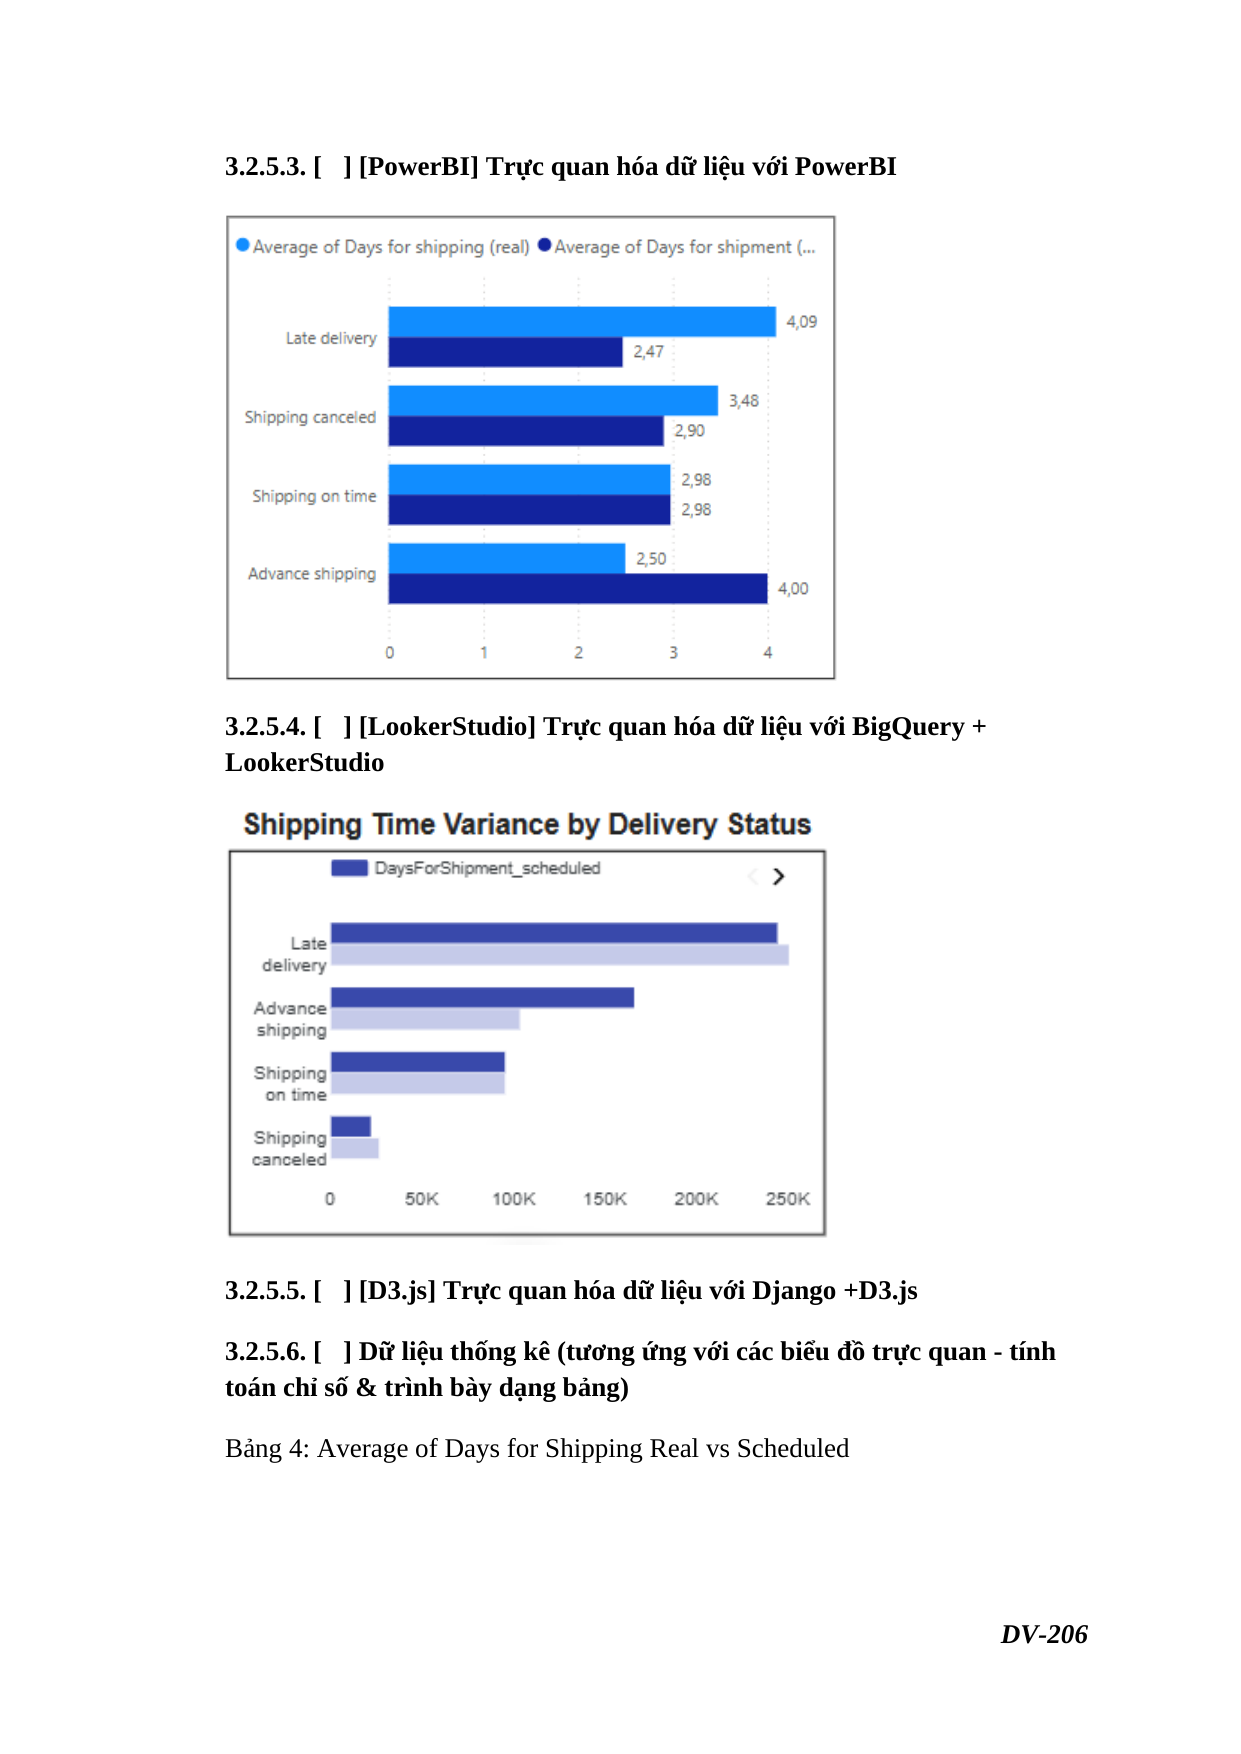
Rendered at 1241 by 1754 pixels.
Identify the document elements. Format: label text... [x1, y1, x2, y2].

text Bảng 4: Average of Days for Shipping Real vs Scheduled [225, 1432, 1090, 1463]
subtitle 3.2.5.6. [🔎] Dữ liệu thống kê (tương ứng với các biểu đồ trực quan - tính toán chỉ số & trình bày dạng bảng) [225, 1335, 1090, 1402]
subtitle 3.2.5.4. [🔎] [LookerStudio] Trực quan hóa dữ liệu với BigQuery + LookerStudio [225, 710, 1090, 777]
picture [215, 806, 838, 1245]
subtitle 3.2.5.3. [🔎] [PowerBI] Trực quan hóa dữ liệu với PowerBI [225, 150, 1090, 181]
subtitle 3.2.5.5. [🔎] [D3.js] Trực quan hóa dữ liệu với Django +D3.js [225, 1274, 1090, 1306]
picture [225, 210, 841, 681]
